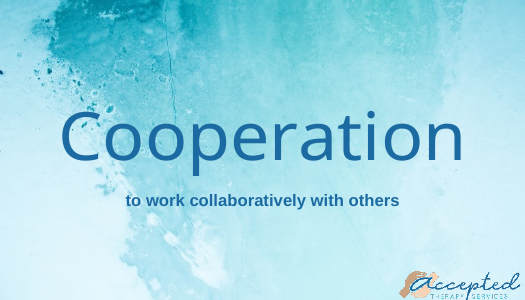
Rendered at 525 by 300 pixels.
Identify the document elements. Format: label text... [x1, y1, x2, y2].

subtitle Cooperation [39, 89, 486, 180]
picture [0, 0, 525, 300]
text to work collaboratively with others [39, 191, 486, 210]
